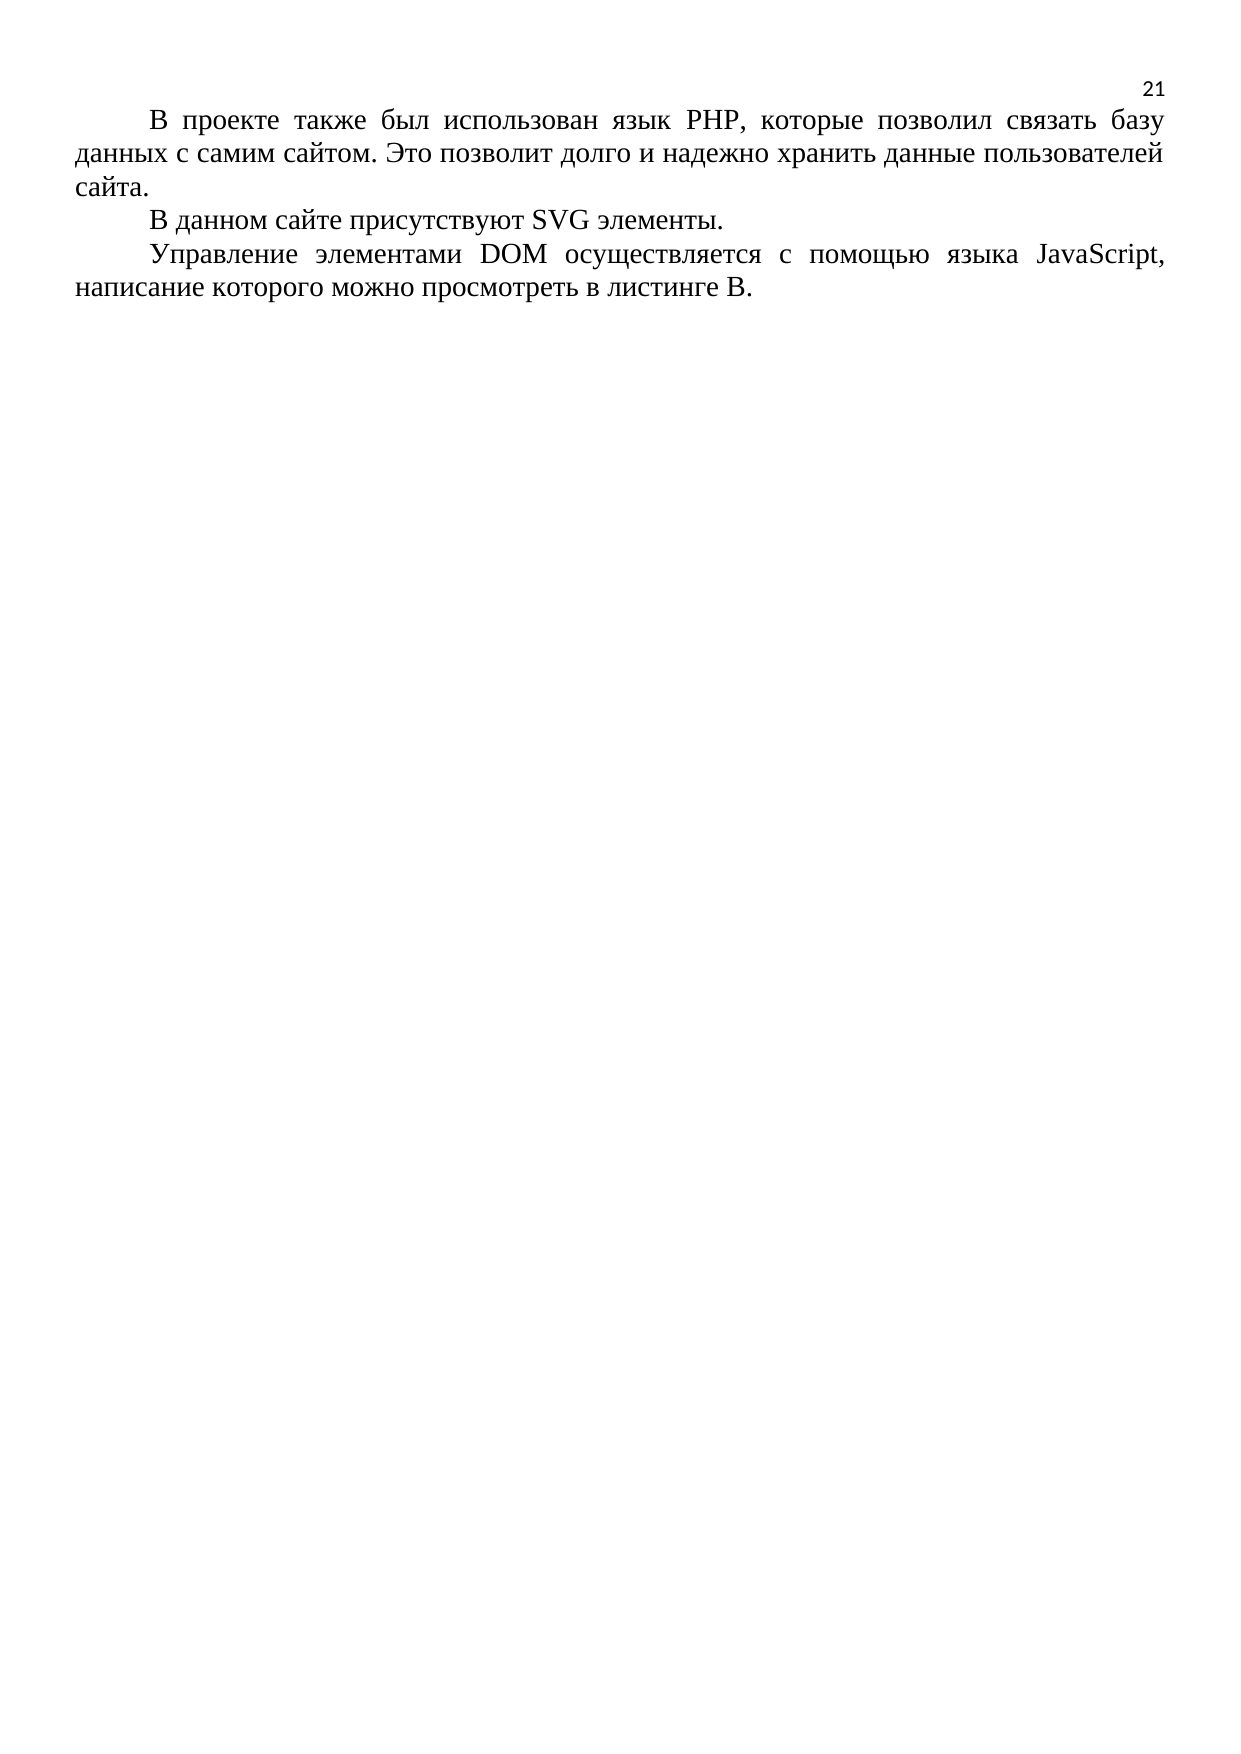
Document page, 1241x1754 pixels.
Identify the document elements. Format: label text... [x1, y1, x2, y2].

text Управление элементами DOM осуществляется с помощью языка JavaScript, написание которого можно просмотреть в листинге В. [75, 236, 1165, 303]
text В проекте также был использован язык PHP, которые позволил связать базу данных с самим сайтом. Это позволит долго и надежно хранить данные пользователей сайта. [75, 102, 1165, 202]
text В данном сайте присутствуют SVG элементы. [75, 202, 1165, 236]
